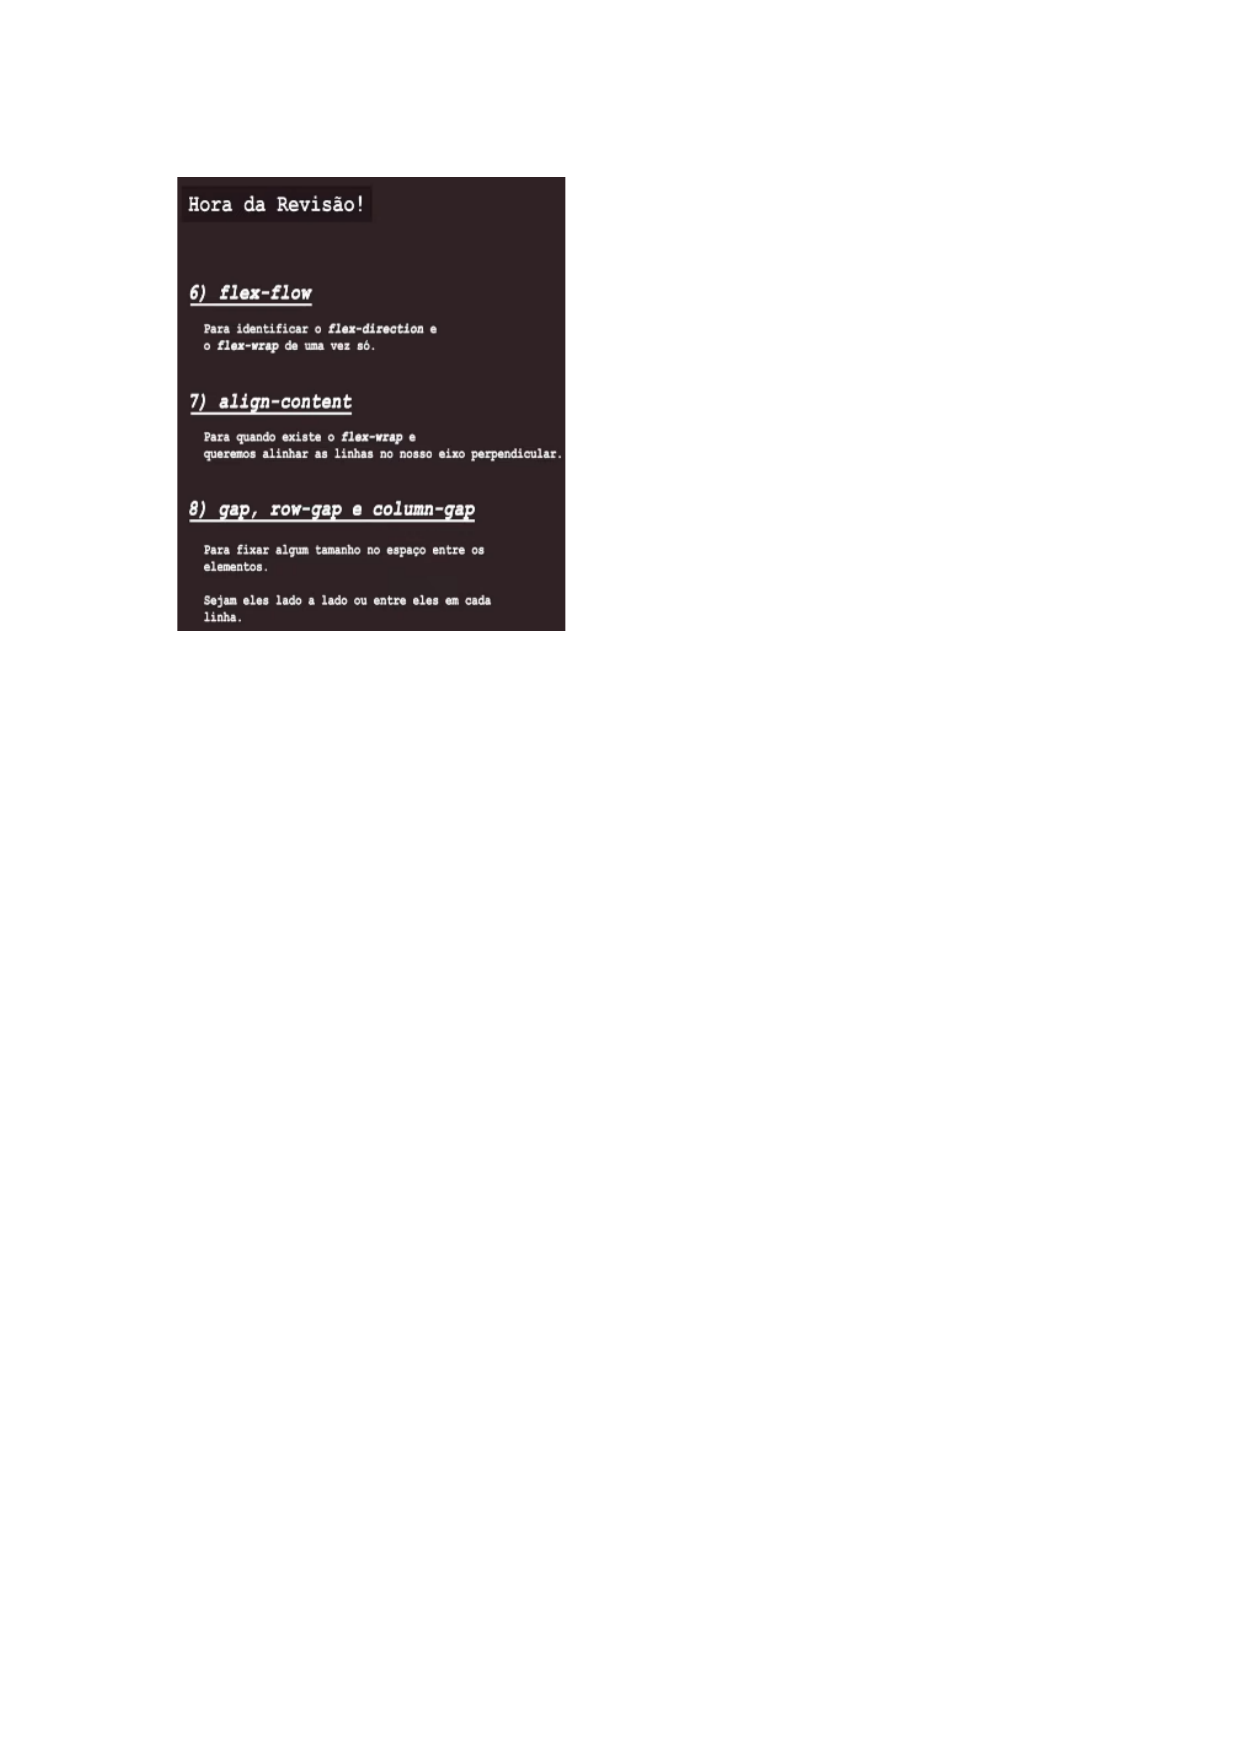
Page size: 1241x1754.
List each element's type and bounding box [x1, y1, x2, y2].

picture [177, 177, 566, 631]
